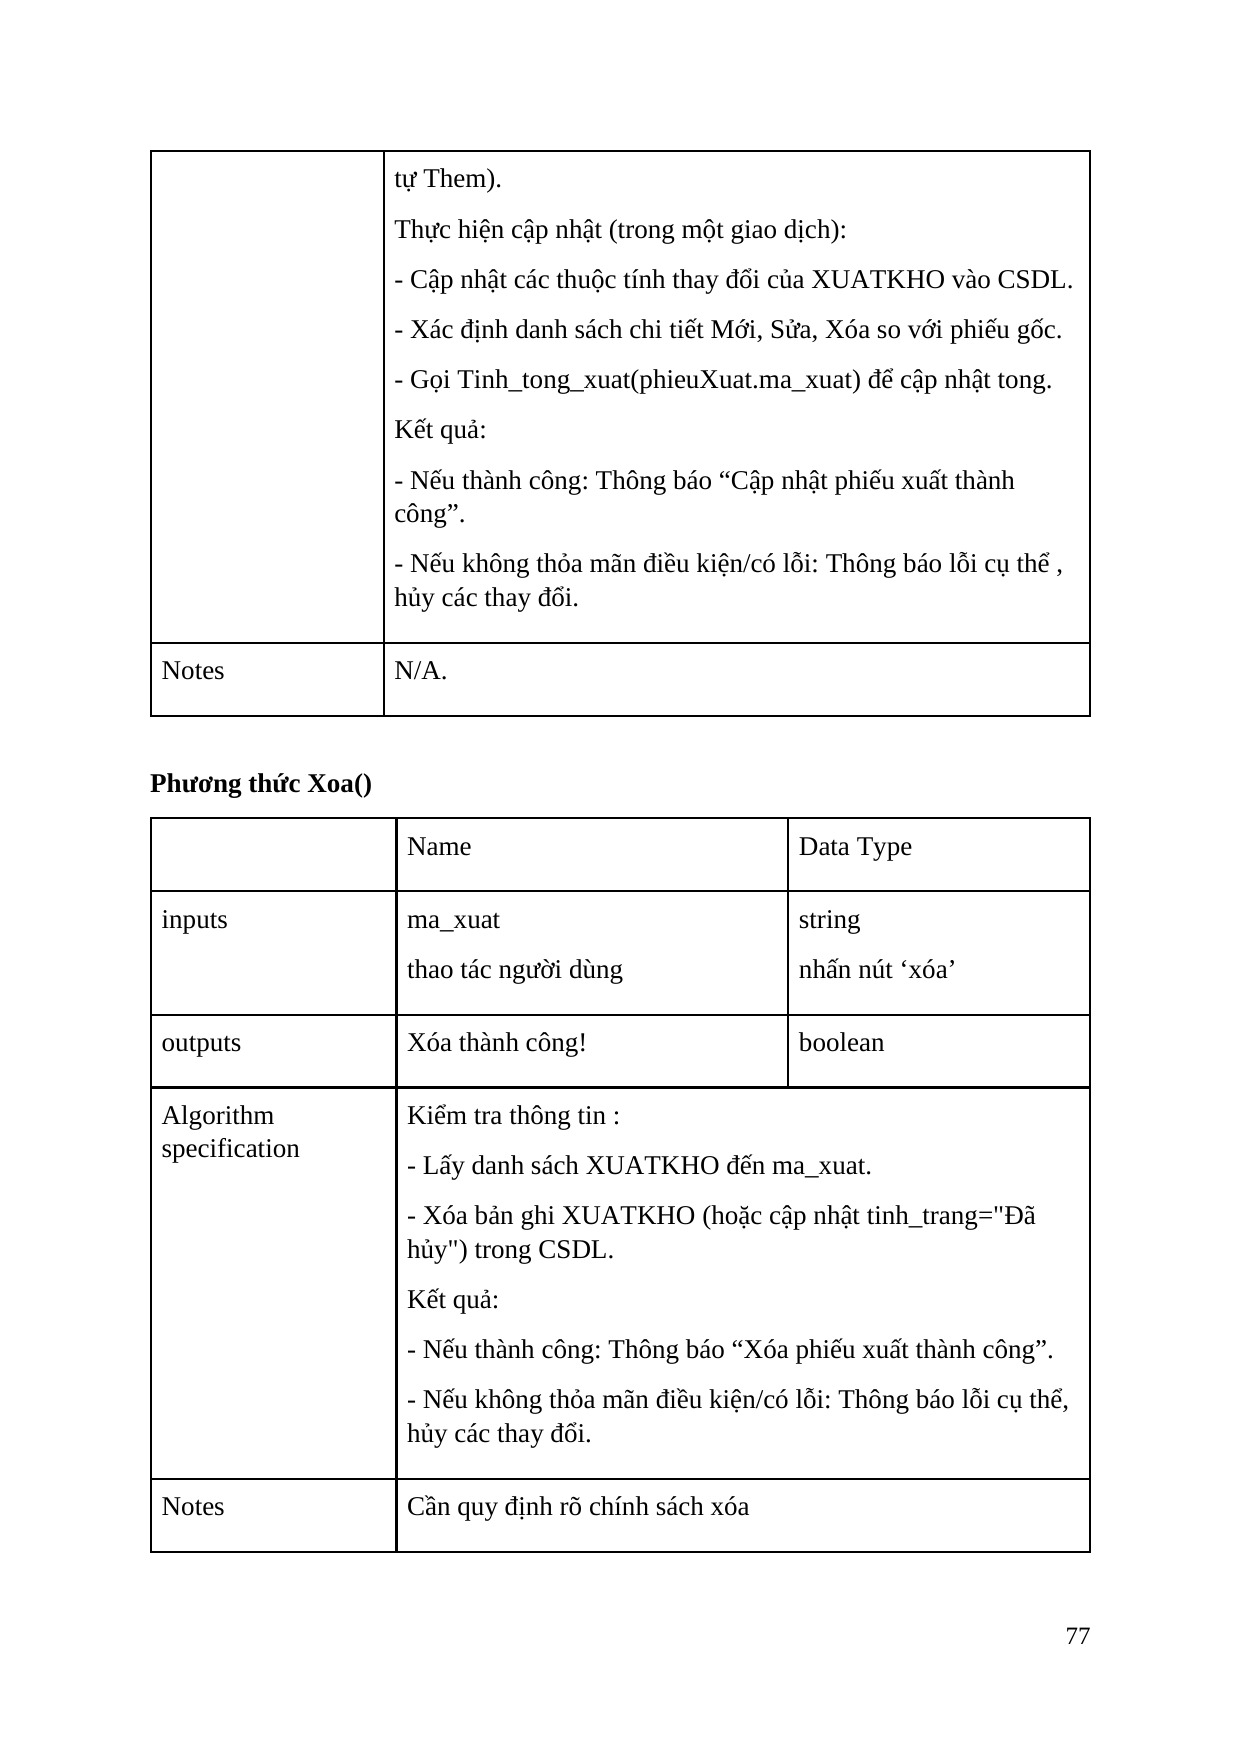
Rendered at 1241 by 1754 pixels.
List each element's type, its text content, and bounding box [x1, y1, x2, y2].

table_cell string nhấn nút ‘xóa’ [789, 892, 1089, 1013]
table_header Data Type [789, 819, 1089, 890]
table_cell Cần quy định rõ chính sách xóa [398, 1480, 1089, 1551]
table_cell outputs [152, 1016, 395, 1086]
table_cell Xóa thành công! [398, 1016, 787, 1086]
table_cell Kiểm tra thông tin : - Lấy danh sách XUATKHO đến ma_xuat. - Xóa bản ghi XUATKHO (hoặc cập nhật tinh_trang="Đã hủy") trong CSDL. Kết quả: - Nếu thành công: Thông báo “Xóa phiếu xuất thành công”. - Nếu không thỏa mãn điều kiện/có lỗi: Thông báo lỗi cụ thể, hủy các thay đổi. [398, 1089, 1089, 1478]
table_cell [152, 152, 383, 642]
table_header Name [398, 819, 787, 890]
table_cell N/A. [385, 644, 1089, 714]
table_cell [385, 152, 1089, 642]
table_cell Algorithm specification [152, 1089, 395, 1478]
text Phương thức Xoa() [150, 767, 1090, 798]
table_cell Notes [152, 644, 383, 714]
table_cell inputs [152, 892, 395, 1013]
table_cell boolean [789, 1016, 1089, 1086]
table_cell Notes [152, 1480, 395, 1551]
table_header [152, 819, 395, 890]
table_cell ma_xuat thao tác người dùng [398, 892, 787, 1013]
